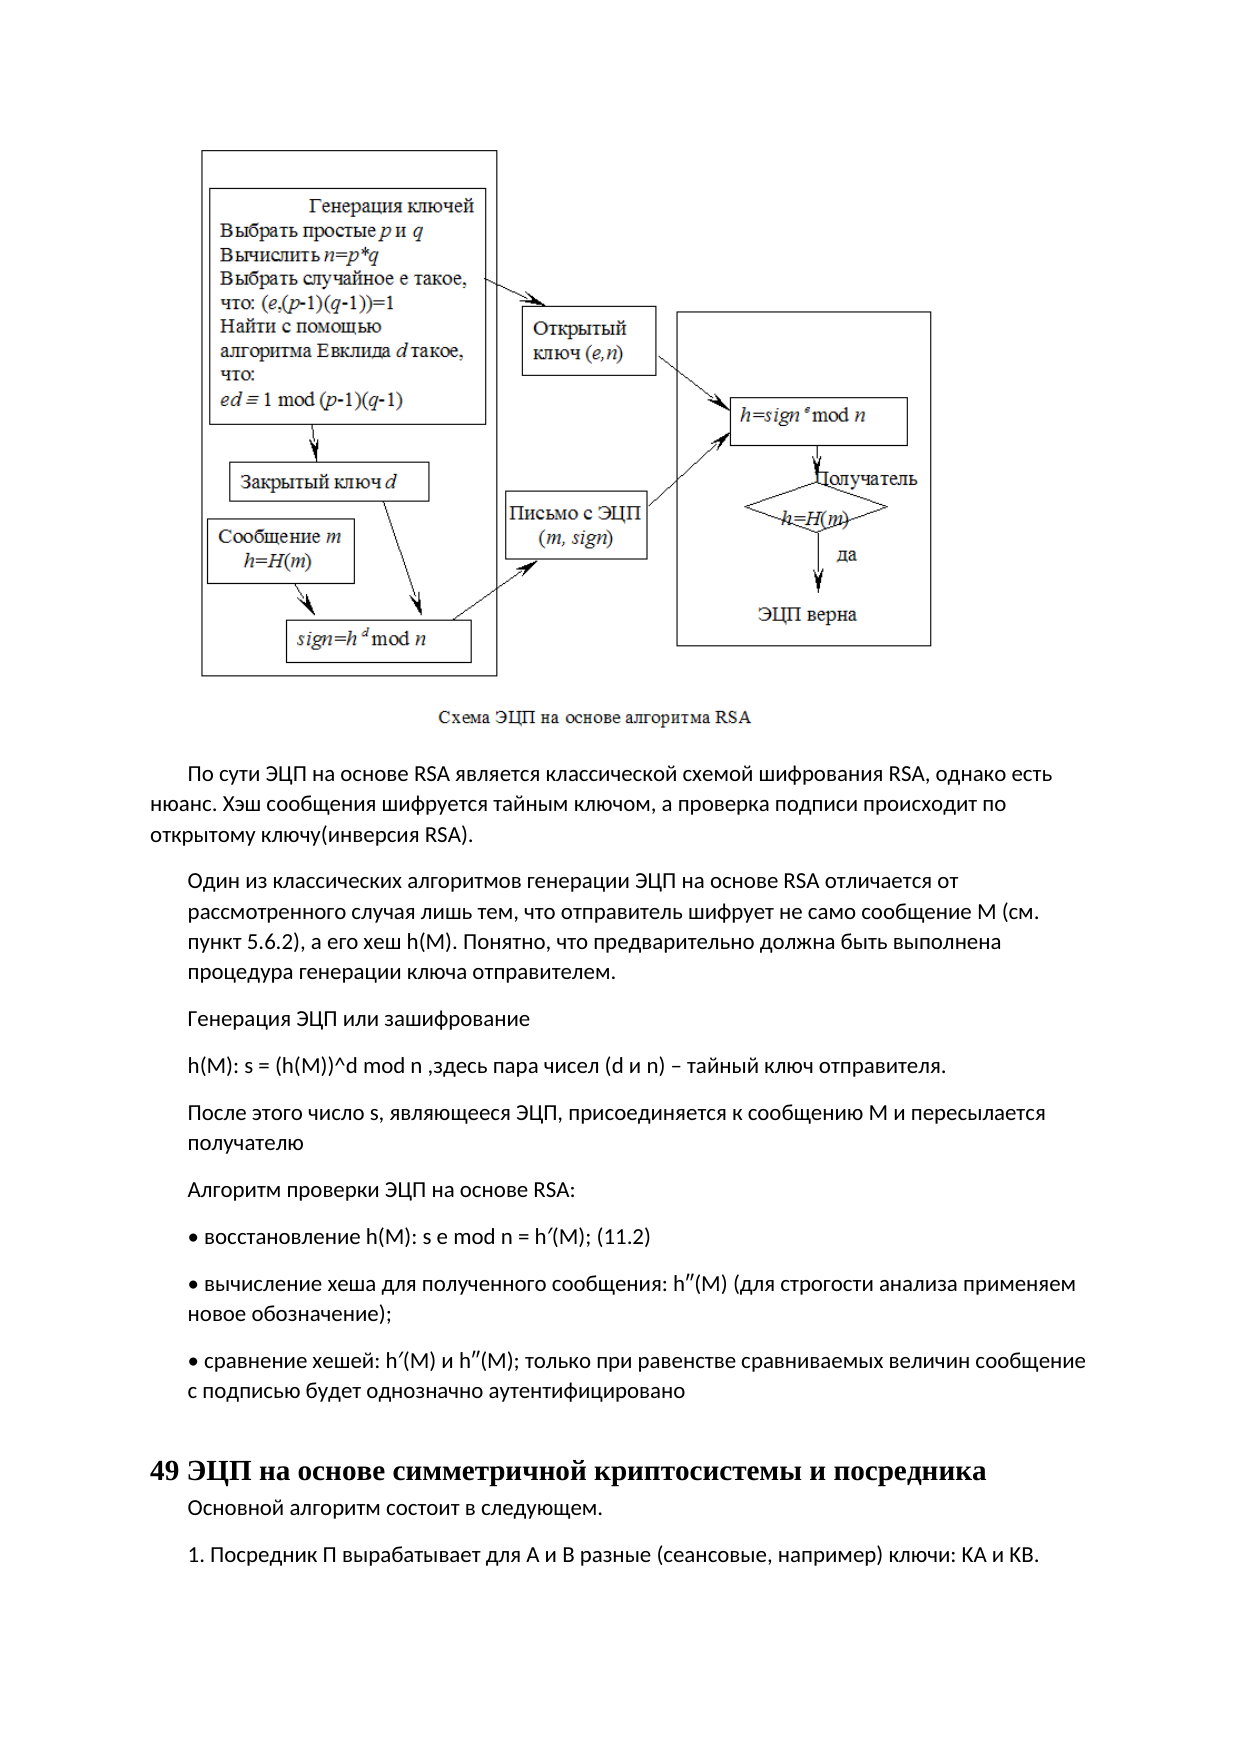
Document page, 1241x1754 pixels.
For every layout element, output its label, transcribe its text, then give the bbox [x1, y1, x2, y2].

text h(М): s = (h(М))^d mod n ,здесь пара чисел (d и n) – тайный ключ отправителя. [187, 1051, 1090, 1079]
text Основной алгоритм состоит в следующем. [187, 1493, 1090, 1521]
text Один из классических алгоритмов генерации ЭЦП на основе RSA отличается от рассмотренного случая лишь тем, что отправитель шифрует не само сообщение М (см. пункт 5.6.2), а его хеш h(М). Понятно, что предварительно должна быть выполнена процедура генерации ключа отправителем. [187, 867, 1090, 985]
text 1. Посредник П вырабатывает для А и В разные (сеансовые, например) ключи: KА и KВ. [187, 1540, 1090, 1568]
text • восстановление h(М): s e mod n = h′(М); (11.2) [187, 1222, 1090, 1250]
text Алгоритм проверки ЭЦП на основе RSA: [187, 1175, 1090, 1203]
text • сравнение хешей: h′(М) и h″(М); только при равенстве сравниваемых величин сообщение с подписью будет однозначно аутентифицировано [187, 1346, 1090, 1404]
text • вычисление хеша для полученного сообщения: h″(М) (для строгости анализа применяем новое обозначение); [187, 1269, 1090, 1327]
text После этого число s, являющееся ЭЦП, присоединяется к сообщению М и пересылается получателю [187, 1098, 1090, 1156]
picture [187, 150, 938, 741]
text По сути ЭЦП на основе RSA является классической схемой шифрования RSA, однако есть нюанс. Хэш сообщения шифруется тайным ключом, а проверка подписи происходит по открытому ключу(инверсия RSA). [150, 759, 1090, 848]
text Генерация ЭЦП или зашифрование [187, 1004, 1090, 1032]
subtitle 49 ЭЦП на основе симметричной криптосистемы и посредника [150, 1453, 1090, 1487]
